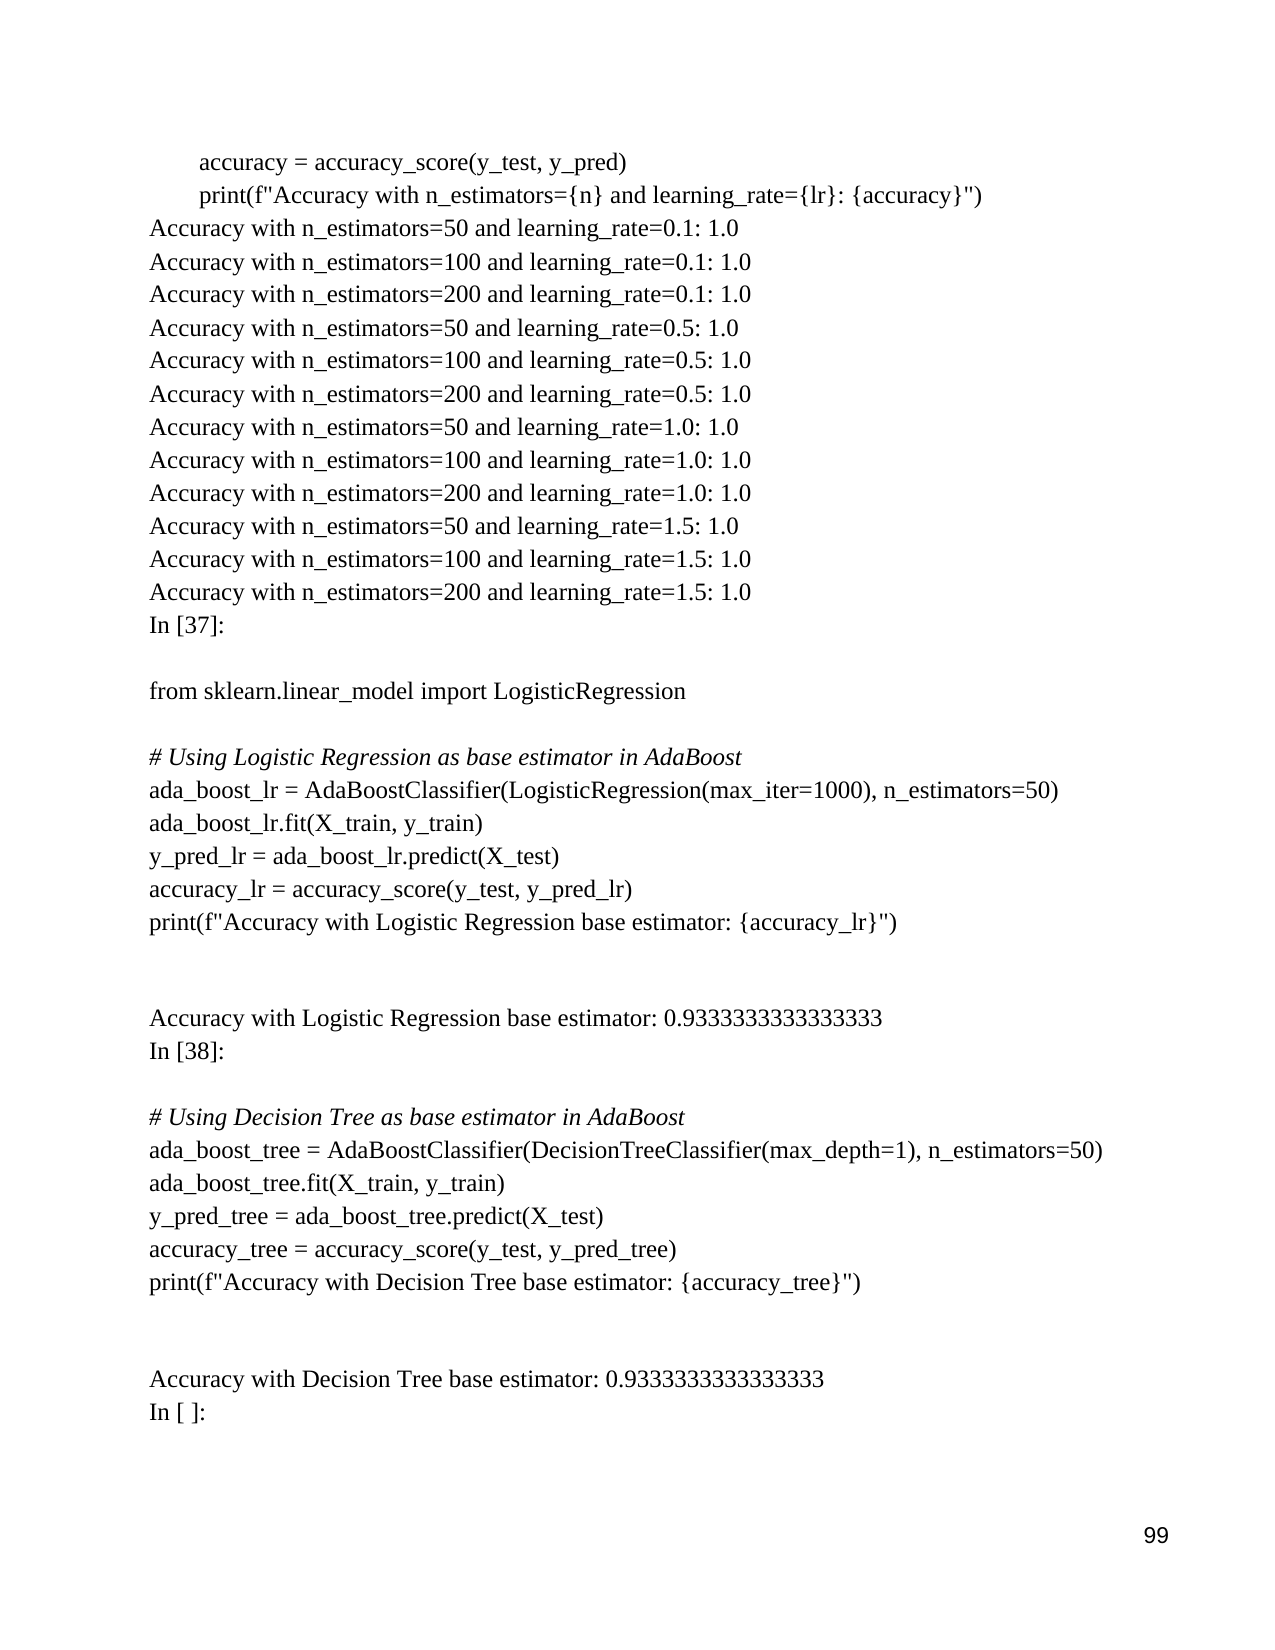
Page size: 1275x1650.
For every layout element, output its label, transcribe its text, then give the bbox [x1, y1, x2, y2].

text Accuracy with n_estimators=200 and learning_rate=1.5: 1.0 [149, 577, 1169, 606]
text In [ ]: [149, 1397, 1169, 1425]
text y_pred_tree = ada_boost_tree.predict(X_test) [149, 1201, 1169, 1230]
text Accuracy with n_estimators=100 and learning_rate=1.5: 1.0 [149, 544, 1169, 572]
text ada_boost_tree = AdaBoostClassifier(DecisionTreeClassifier(max_depth=1), n_estimators=50) [149, 1135, 1169, 1164]
text Accuracy with n_estimators=200 and learning_rate=0.5: 1.0 [149, 379, 1169, 407]
text Accuracy with Logistic Regression base estimator: 0.9333333333333333 [149, 1003, 1169, 1032]
text ada_boost_lr.fit(X_train, y_train) [149, 808, 1169, 837]
text Accuracy with n_estimators=50 and learning_rate=1.0: 1.0 [149, 412, 1169, 440]
text # Using Decision Tree as base estimator in AdaBoost [149, 1102, 1169, 1131]
text Accuracy with n_estimators=50 and learning_rate=1.5: 1.0 [149, 511, 1169, 539]
text # Using Logistic Regression as base estimator in AdaBoost [149, 742, 1169, 771]
text accuracy_tree = accuracy_score(y_test, y_pred_tree) [149, 1234, 1169, 1263]
text print(f"Accuracy with n_estimators={n} and learning_rate={lr}: {accuracy}") [149, 181, 1169, 209]
text Accuracy with Decision Tree base estimator: 0.9333333333333333 [149, 1364, 1169, 1392]
text In [37]: [149, 610, 1169, 638]
text accuracy = accuracy_score(y_test, y_pred) [149, 147, 1169, 176]
text Accuracy with n_estimators=50 and learning_rate=0.5: 1.0 [149, 313, 1169, 341]
text Accuracy with n_estimators=200 and learning_rate=1.0: 1.0 [149, 478, 1169, 506]
text accuracy_lr = accuracy_score(y_test, y_pred_lr) [149, 874, 1169, 903]
text ada_boost_lr = AdaBoostClassifier(LogisticRegression(max_iter=1000), n_estimators=50) [149, 775, 1169, 804]
text y_pred_lr = ada_boost_lr.predict(X_test) [149, 841, 1169, 870]
text Accuracy with n_estimators=50 and learning_rate=0.1: 1.0 [149, 213, 1169, 242]
text In [38]: [149, 1036, 1169, 1065]
text ada_boost_tree.fit(X_train, y_train) [149, 1168, 1169, 1197]
text Accuracy with n_estimators=100 and learning_rate=0.1: 1.0 [149, 247, 1169, 275]
text print(f"Accuracy with Decision Tree base estimator: {accuracy_tree}") [149, 1267, 1169, 1296]
text print(f"Accuracy with Logistic Regression base estimator: {accuracy_lr}") [149, 907, 1169, 936]
text from sklearn.linear_model import LogisticRegression [149, 676, 1169, 704]
text Accuracy with n_estimators=100 and learning_rate=0.5: 1.0 [149, 346, 1169, 374]
text Accuracy with n_estimators=100 and learning_rate=1.0: 1.0 [149, 445, 1169, 473]
text Accuracy with n_estimators=200 and learning_rate=0.1: 1.0 [149, 279, 1169, 308]
